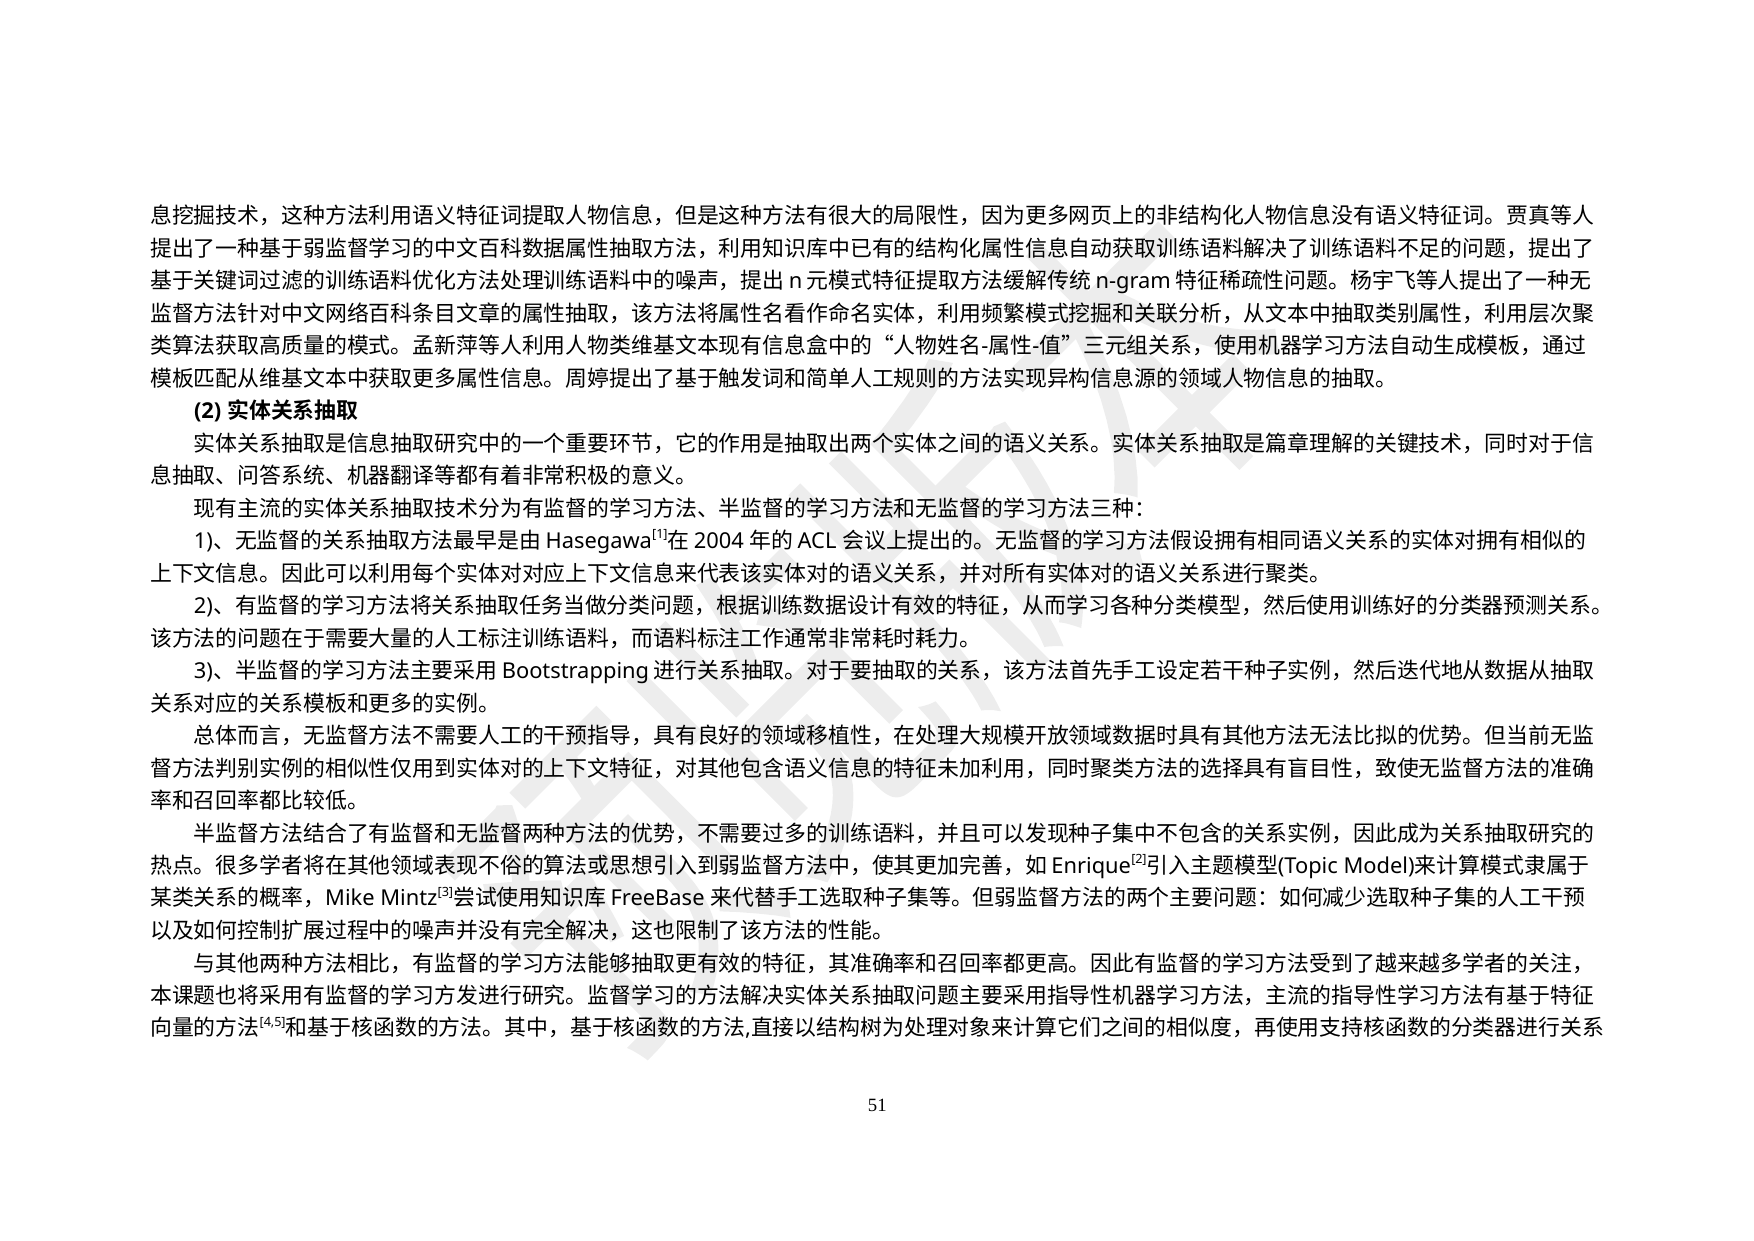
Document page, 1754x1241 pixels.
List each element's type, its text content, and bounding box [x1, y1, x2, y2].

text 实体关系抽取是信息抽取研究中的一个重要环节，它的作用是抽取出两个实体之间的语义关系。实体关系抽取是篇章理解的关键技术，同时对于信息抽取、问答系统、机器翻译等都有着非常积极的意义。 [150, 425, 1604, 490]
text 总体而言，无监督方法不需要人工的干预指导，具有良好的领域移植性，在处理大规模开放领域数据时具有其他方法无法比拟的优势。但当前无监督方法判别实例的相似性仅用到实体对的上下文特征，对其他包含语义信息的特征未加利用，同时聚类方法的选择具有盲目性，致使无监督方法的准确率和召回率都比较低。 [150, 718, 1604, 815]
text 1)、无监督的关系抽取方法最早是由Hasegawa[1]在2004 年的ACL 会议上提出的。无监督的学习方法假设拥有相同语义关系的实体对拥有相似的上下文信息。因此可以利用每个实体对对应上下文信息来代表该实体对的语义关系，并对所有实体对的语义关系进行聚类。 [150, 523, 1604, 588]
text 半监督方法结合了有监督和无监督两种方法的优势，不需要过多的训练语料，并且可以发现种子集中不包含的关系实例，因此成为关系抽取研究的热点。很多学者将在其他领域表现不俗的算法或思想引入到弱监督方法中，使其更加完善，如Enrique[2]引入主题模型(Topic Model)来计算模式隶属于某类关系的概率，Mike Mintz[3]尝试使用知识库FreeBase 来代替手工选取种子集等。但弱监督方法的两个主要问题：如何减少选取种子集的人工干预以及如何控制扩展过程中的噪声并没有完全解决，这也限制了该方法的性能。 [150, 815, 1604, 945]
text (2) 实体关系抽取 [150, 393, 1604, 425]
text 3)、半监督的学习方法主要采用Bootstrapping进行关系抽取。对于要抽取的关系，该方法首先手工设定若干种子实例，然后迭代地从数据从抽取关系对应的关系模板和更多的实例。 [150, 653, 1604, 718]
text 2)、有监督的学习方法将关系抽取任务当做分类问题，根据训练数据设计有效的特征，从而学习各种分类模型，然后使用训练好的分类器预测关系。该方法的问题在于需要大量的人工标注训练语料，而语料标注工作通常非常耗时耗力。 [150, 588, 1604, 653]
text 现有主流的实体关系抽取技术分为有监督的学习方法、半监督的学习方法和无监督的学习方法三种： [150, 490, 1604, 523]
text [150, 198, 1604, 393]
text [150, 945, 1604, 1043]
